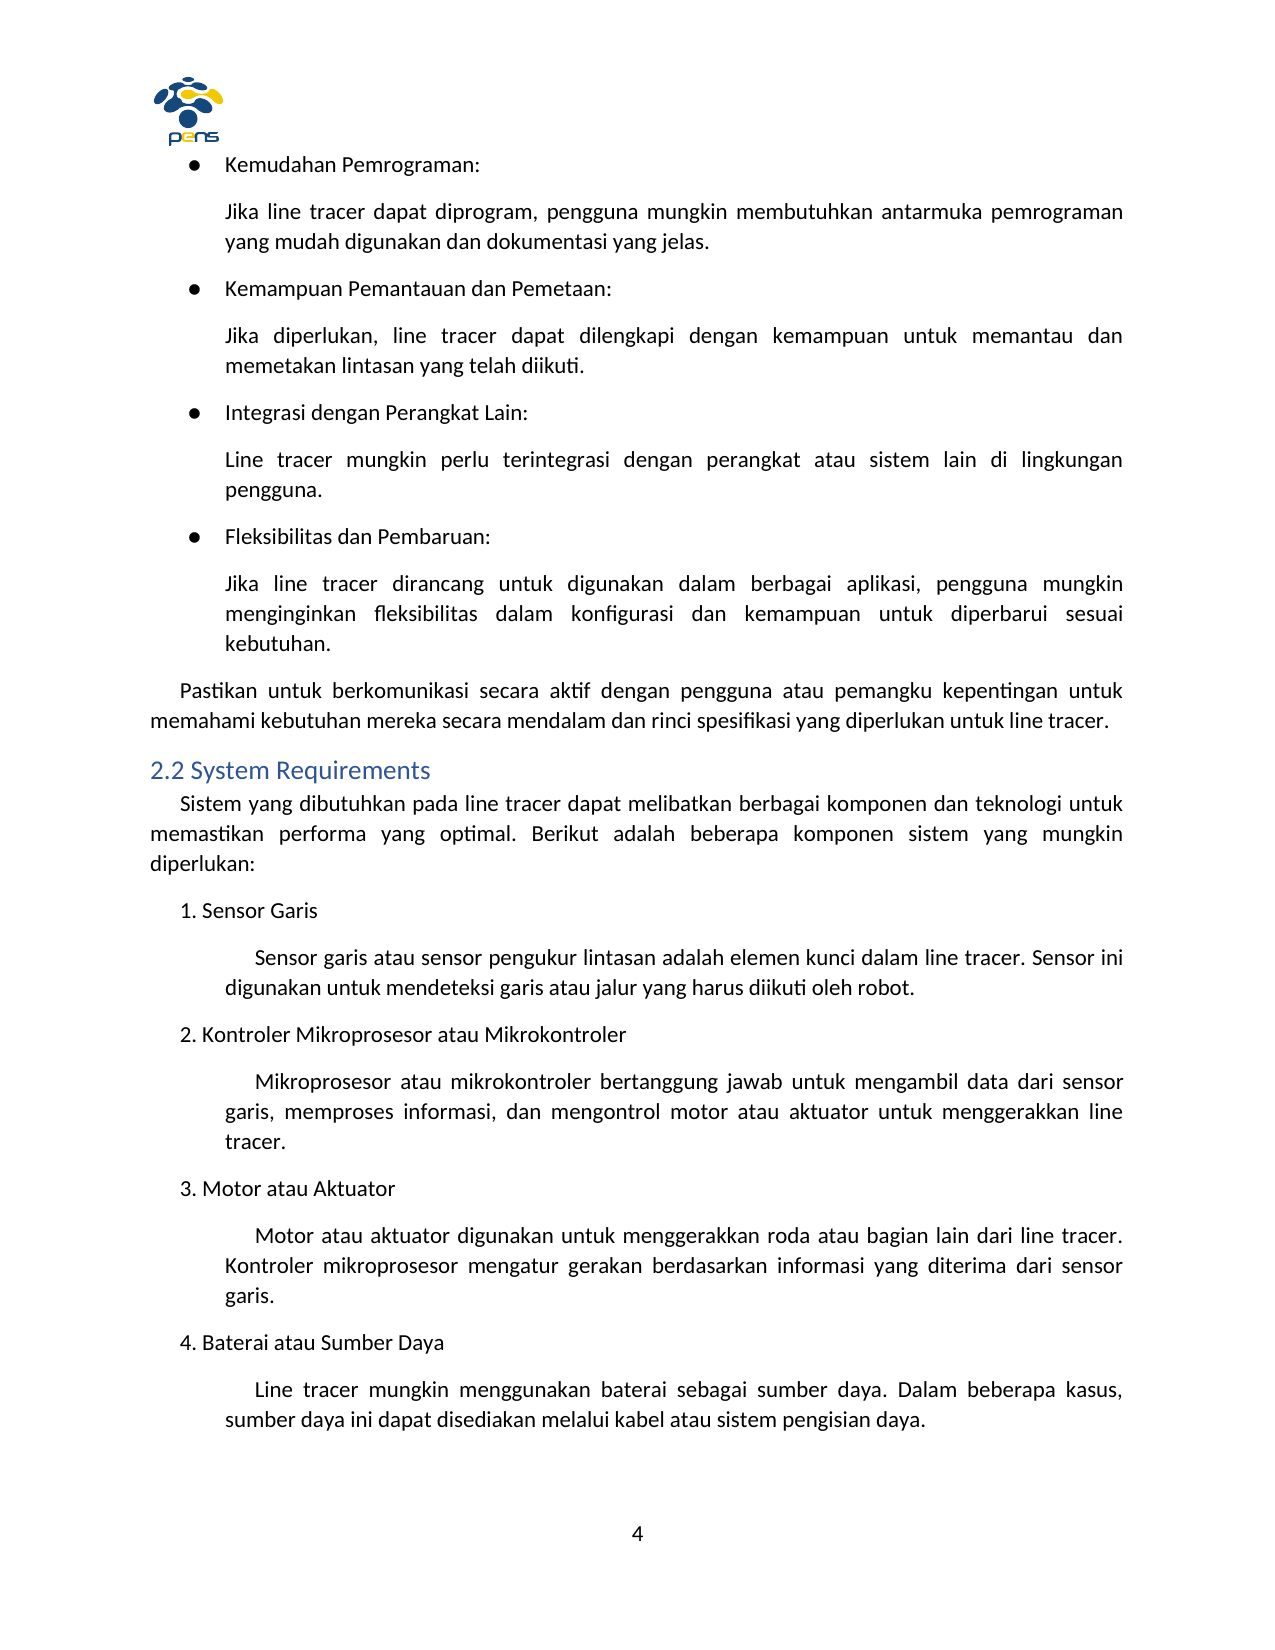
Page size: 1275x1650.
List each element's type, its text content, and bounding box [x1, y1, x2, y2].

picture [150, 75, 227, 148]
list Kemampuan Pemantauan dan Pemetaan: [187, 274, 1125, 302]
text 2. Kontroler Mikroprosesor atau Mikrokontroler [150, 1020, 1125, 1048]
text Line tracer mungkin menggunakan baterai sebagai sumber daya. Dalam beberapa kasus, sumber daya ini dapat disediakan melalui kabel atau sistem pengisian daya. [225, 1375, 1125, 1433]
text Jika line tracer dapat diprogram, pengguna mungkin membutuhkan antarmuka pemrograman yang mudah digunakan dan dokumentasi yang jelas. [225, 197, 1125, 255]
text Mikroprosesor atau mikrokontroler bertanggung jawab untuk mengambil data dari sensor garis, memproses informasi, dan mengontrol motor atau aktuator untuk menggerakkan line tracer. [225, 1067, 1125, 1155]
text Jika diperlukan, line tracer dapat dilengkapi dengan kemampuan untuk memantau dan memetakan lintasan yang telah diikuti. [225, 321, 1125, 379]
subtitle 2.2 System Requirements [150, 753, 1125, 786]
list Integrasi dengan Perangkat Lain: [187, 398, 1125, 426]
text Pastikan untuk berkomunikasi secara aktif dengan pengguna atau pemangku kepentingan untuk memahami kebutuhan mereka secara mendalam dan rinci spesifikasi yang diperlukan untuk line tracer. [150, 676, 1125, 734]
text 4. Baterai atau Sumber Daya [150, 1328, 1125, 1356]
text Jika line tracer dirancang untuk digunakan dalam berbagai aplikasi, pengguna mungkin menginginkan fleksibilitas dalam konfigurasi dan kemampuan untuk diperbarui sesuai kebutuhan. [225, 569, 1125, 657]
text Sensor garis atau sensor pengukur lintasan adalah elemen kunci dalam line tracer. Sensor ini digunakan untuk mendeteksi garis atau jalur yang harus diikuti oleh robot. [225, 943, 1125, 1001]
text 3. Motor atau Aktuator [150, 1174, 1125, 1202]
text Motor atau aktuator digunakan untuk menggerakkan roda atau bagian lain dari line tracer. Kontroler mikroprosesor mengatur gerakan berdasarkan informasi yang diterima dari sensor garis. [225, 1221, 1125, 1309]
text Sistem yang dibutuhkan pada line tracer dapat melibatkan berbagai komponen dan teknologi untuk memastikan performa yang optimal. Berikut adalah beberapa komponen sistem yang mungkin diperlukan: [150, 789, 1125, 877]
list Fleksibilitas dan Pembaruan: [187, 522, 1125, 550]
text Line tracer mungkin perlu terintegrasi dengan perangkat atau sistem lain di lingkungan pengguna. [225, 445, 1125, 503]
list Kemudahan Pemrograman: [187, 150, 1125, 178]
text 1. Sensor Garis [150, 896, 1125, 924]
